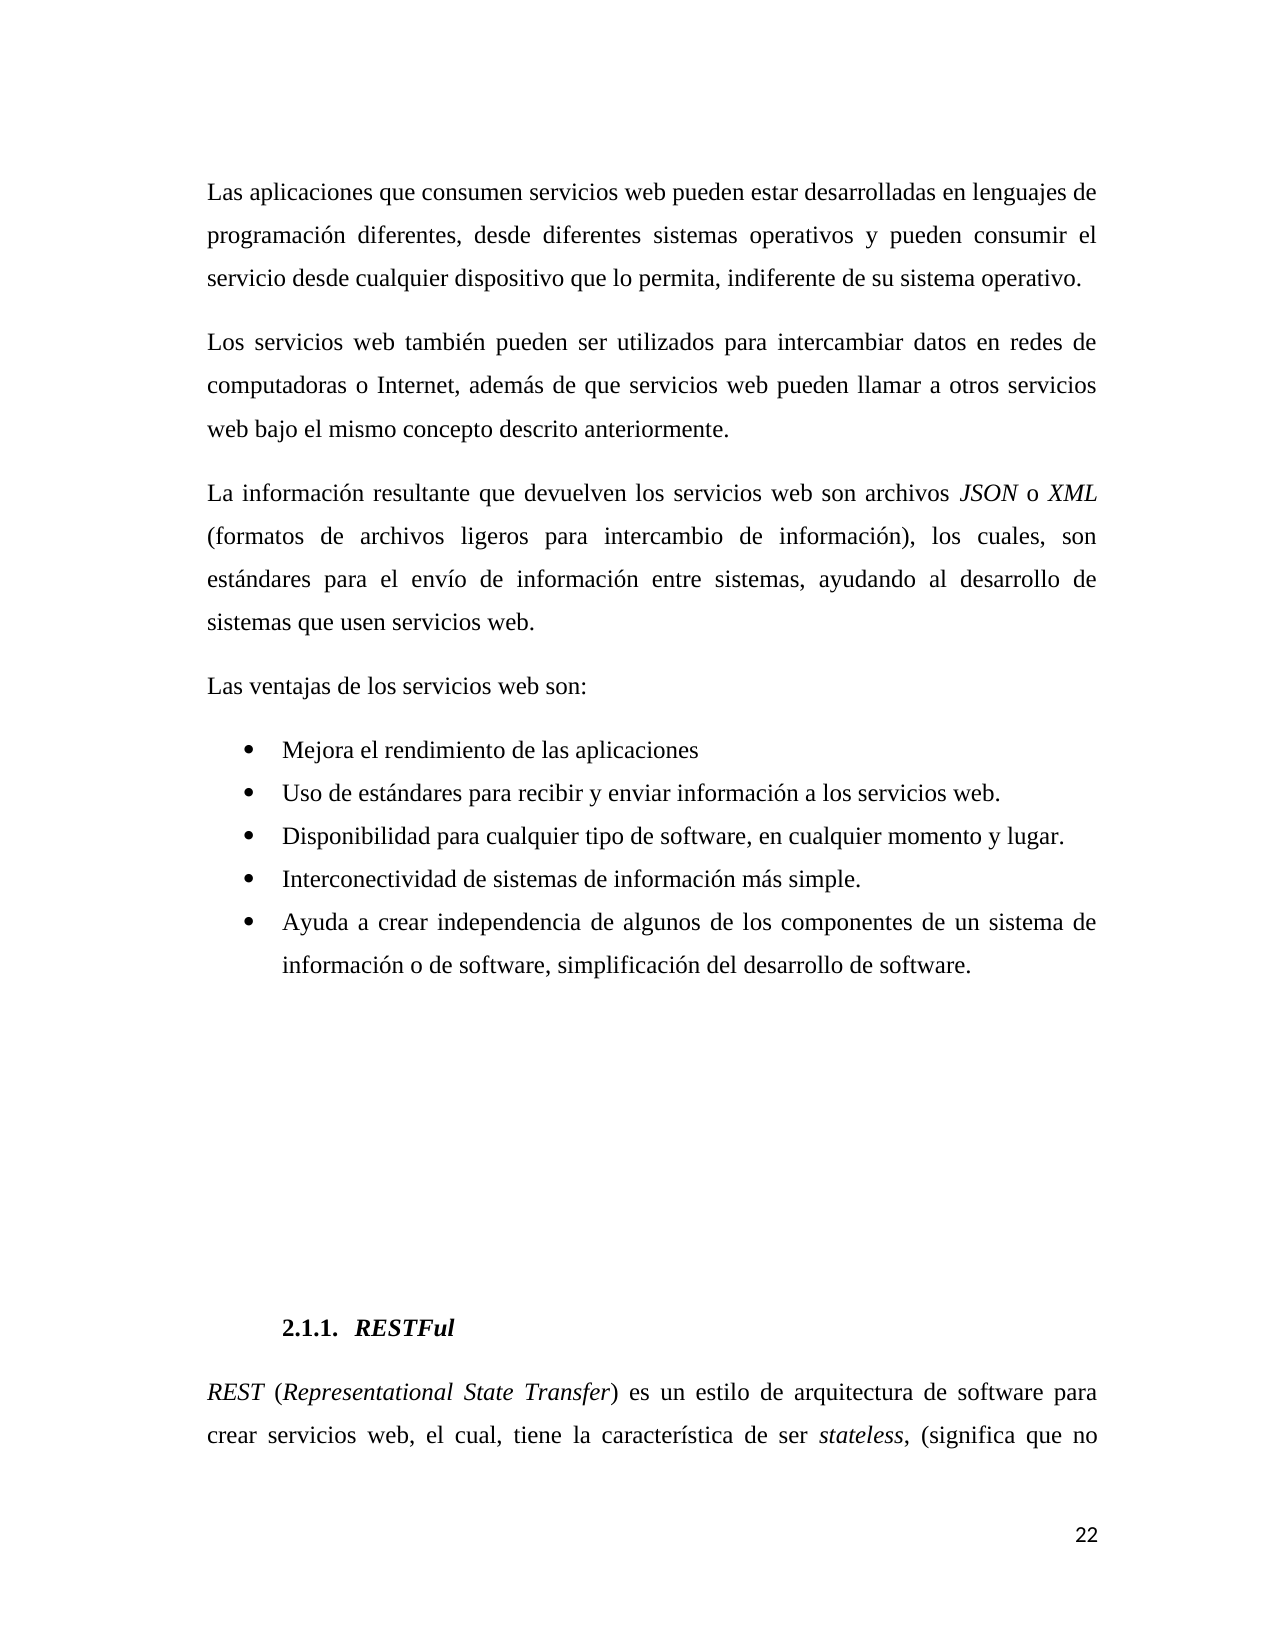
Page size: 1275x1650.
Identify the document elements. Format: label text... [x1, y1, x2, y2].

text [207, 1377, 1098, 1449]
list Ayuda a crear independencia de algunos de los componentes de un sistema de información o de software, simplificación del desarrollo de software. [244, 907, 1098, 979]
list RESTFul [282, 1313, 1098, 1342]
text La información resultante que devuelven los servicios web son archivos JSON o XML (formatos de archivos ligeros para intercambio de información), los cuales, son estándares para el envío de información entre sistemas, ayudando al desarrollo de sistemas que usen servicios web. [207, 478, 1098, 636]
text Los servicios web también pueden ser utilizados para intercambiar datos en redes de computadoras o Internet, además de que servicios web pueden llamar a otros servicios web bajo el mismo concepto descrito anteriormente. [207, 327, 1098, 442]
list Disponibilidad para cualquier tipo de software, en cualquier momento y lugar. [244, 821, 1098, 850]
list Mejora el rendimiento de las aplicaciones [244, 735, 1098, 764]
list Interconectividad de sistemas de información más simple. [244, 864, 1098, 893]
text Las ventajas de los servicios web son: [207, 671, 1098, 700]
list Uso de estándares para recibir y enviar información a los servicios web. [244, 778, 1098, 807]
text Las aplicaciones que consumen servicios web pueden estar desarrolladas en lenguajes de programación diferentes, desde diferentes sistemas operativos y pueden consumir el servicio desde cualquier dispositivo que lo permita, indiferente de su sistema operativo. [207, 177, 1098, 292]
